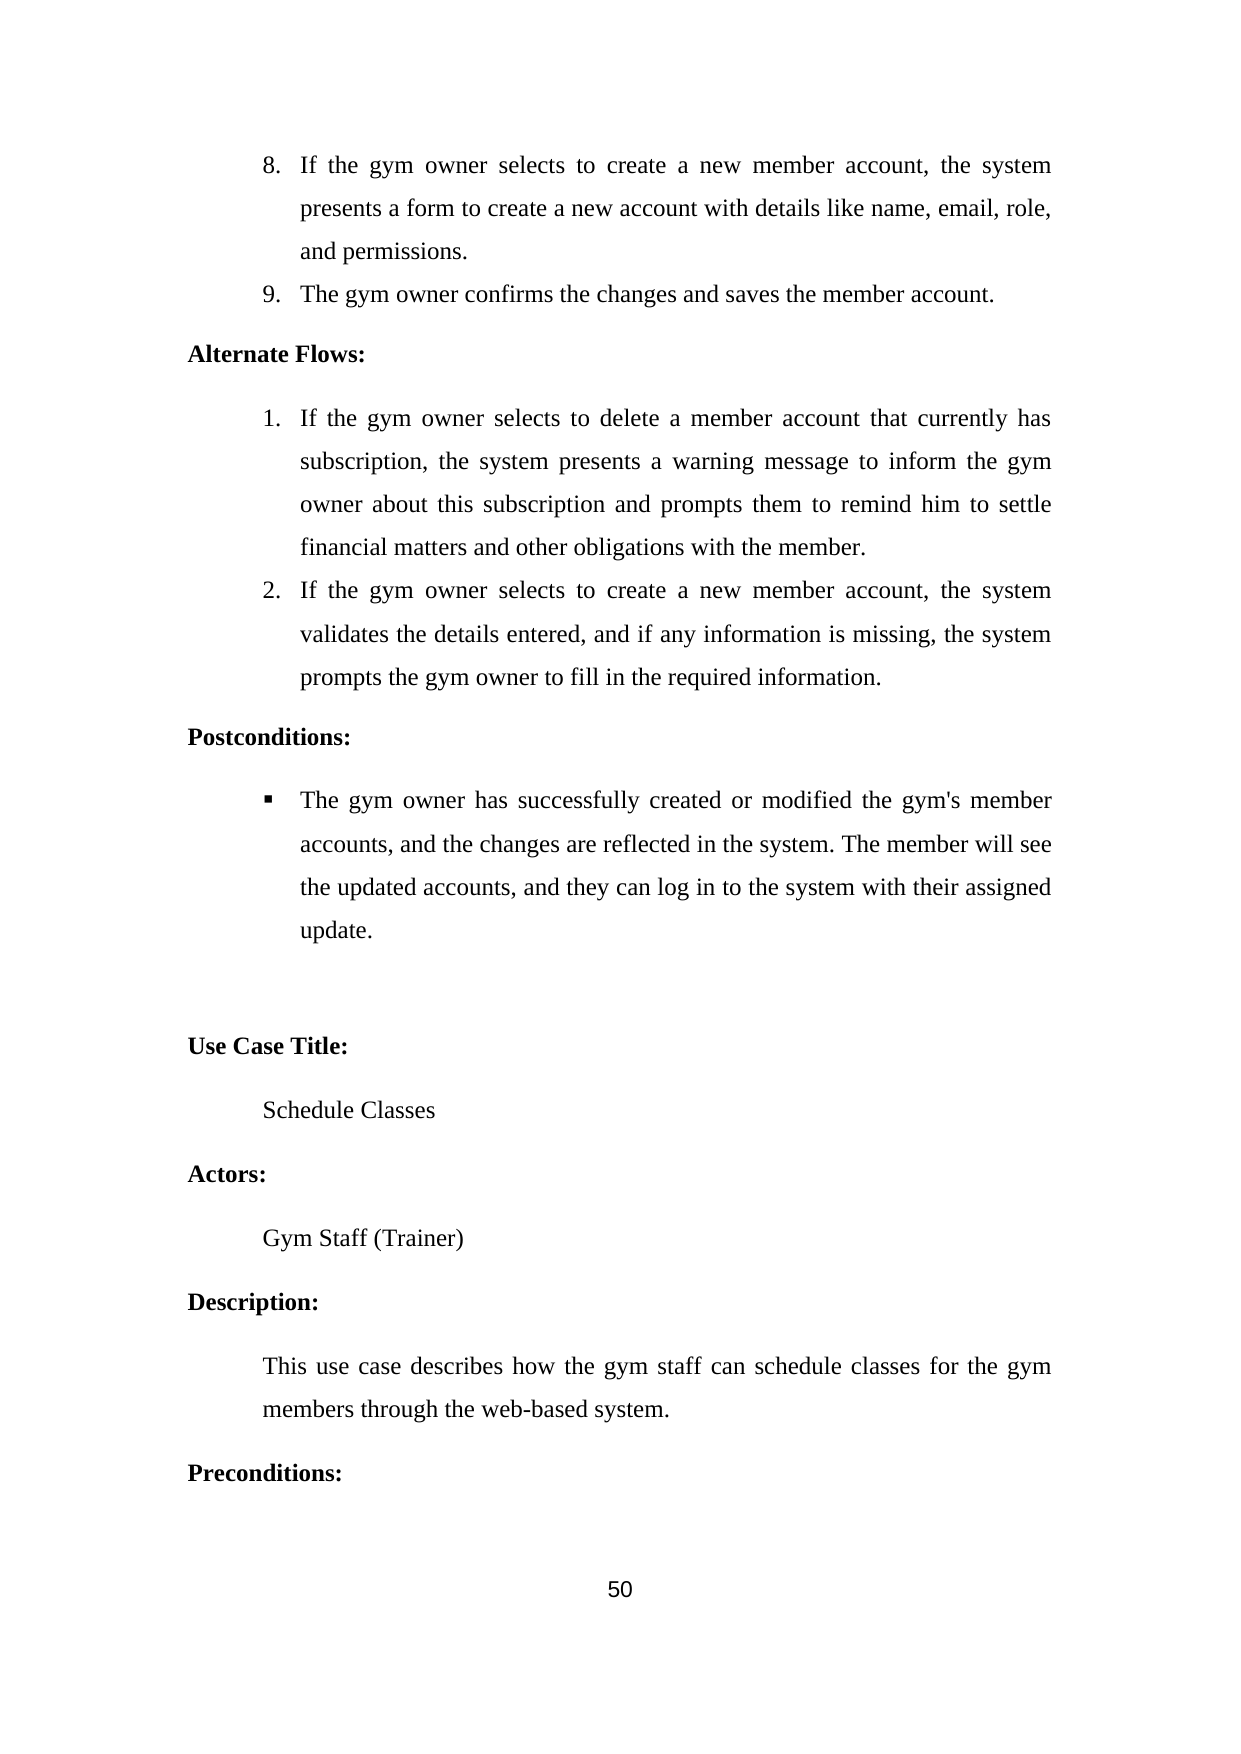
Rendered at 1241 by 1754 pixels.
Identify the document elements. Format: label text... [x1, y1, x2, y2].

text Gym Staff (Trainer) [262, 1223, 1053, 1252]
list If the gym owner selects to create a new member account, the system presents a form to create a new account with details like name, email, role, and permissions. [262, 150, 1053, 265]
text This use case describes how the gym staff can schedule classes for the gym members through the web-based system. [262, 1351, 1053, 1423]
text Schedule Classes [262, 1095, 1053, 1124]
list The gym owner has successfully created or modified the gym's member accounts, and the changes are reflected in the system. The member will see the updated accounts, and they can log in to the system with their assigned update. [262, 786, 1053, 944]
text Actors: [187, 1159, 1053, 1188]
list If the gym owner selects to create a new member account, the system validates the details entered, and if any information is missing, the system prompts the gym owner to fill in the required information. [262, 576, 1053, 691]
text Use Case Title: [187, 1031, 1053, 1060]
text Postconditions: [187, 722, 1053, 750]
text Description: [187, 1287, 1053, 1316]
list If the gym owner selects to delete a member account that currently has subscription, the system presents a warning message to inform the gym owner about this subscription and prompts them to remind him to settle financial matters and other obligations with the member. [262, 403, 1053, 561]
text Alternate Flows: [187, 339, 1053, 368]
list The gym owner confirms the changes and saves the member account. [262, 279, 1053, 308]
text Preconditions: [187, 1458, 1053, 1487]
